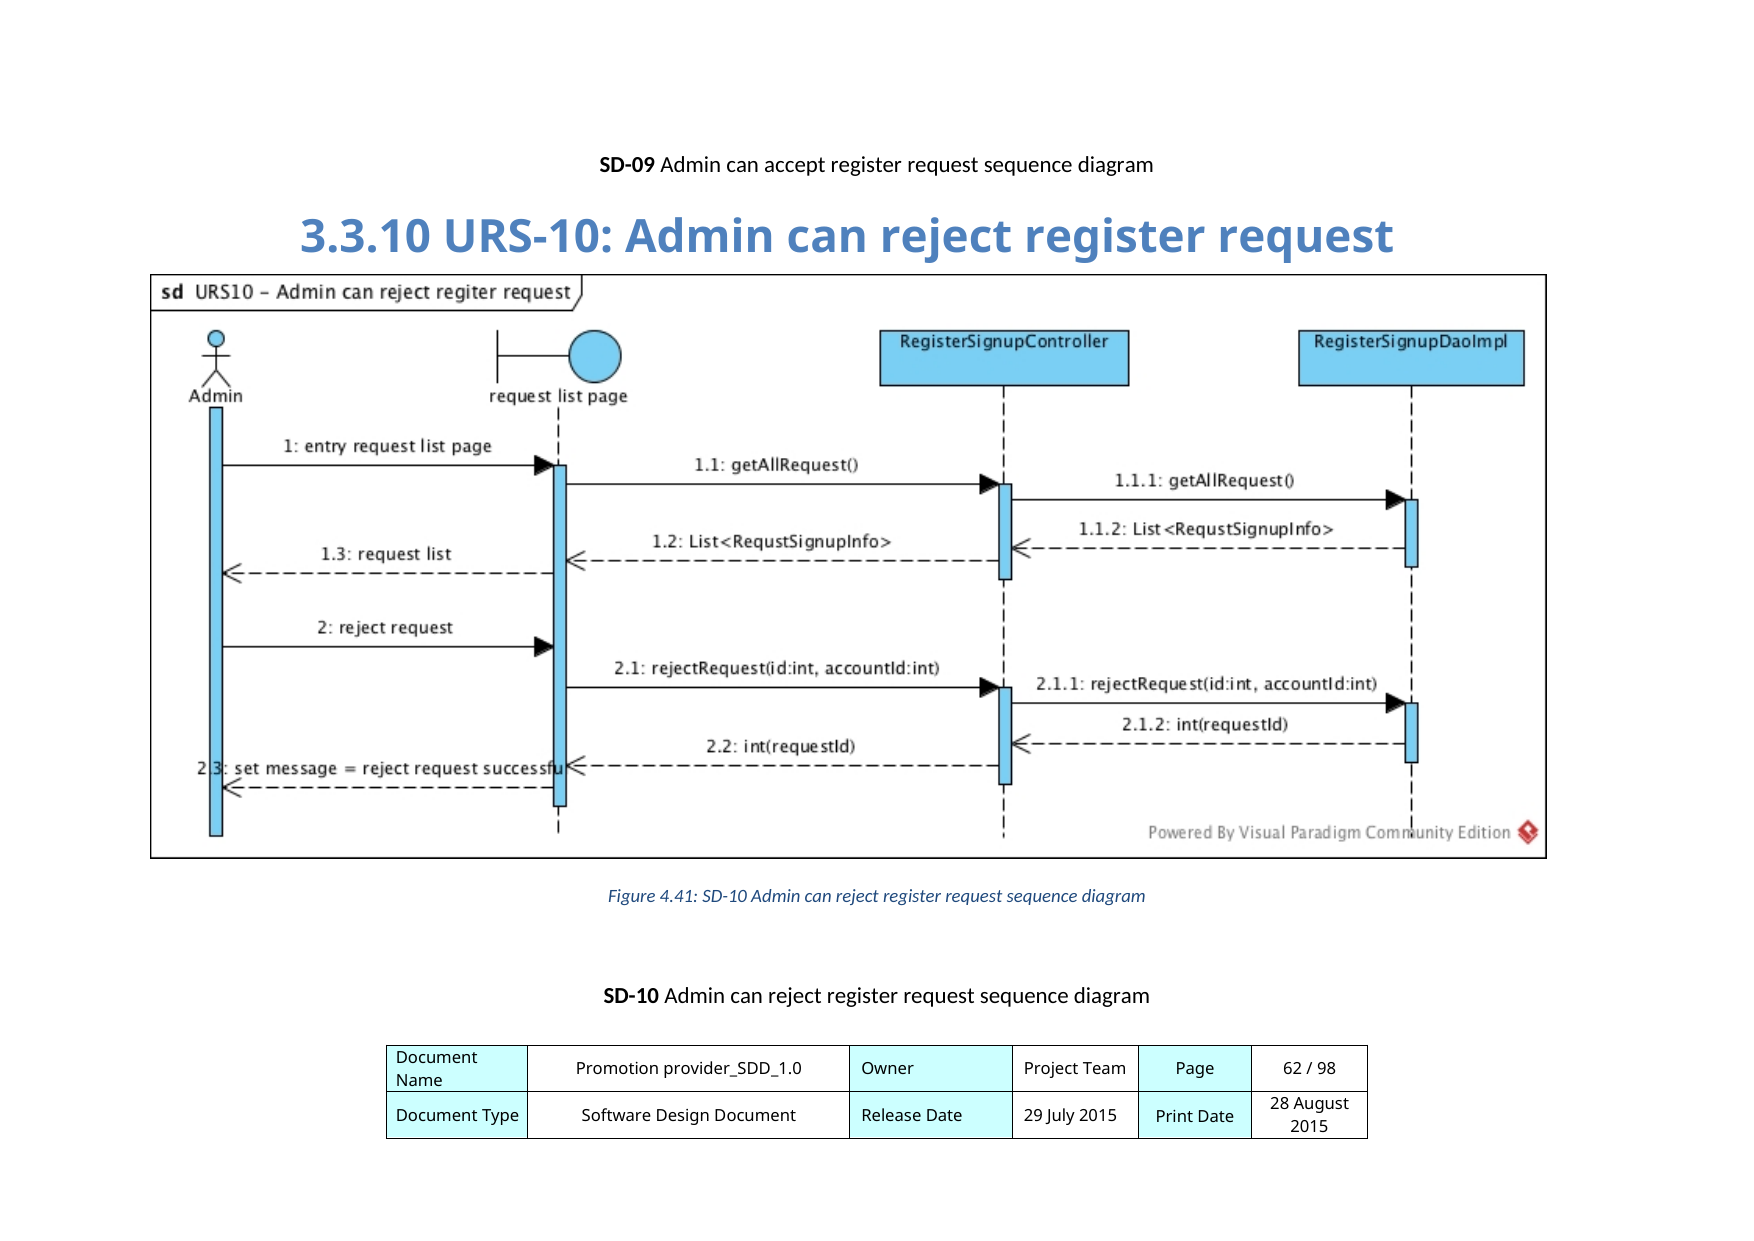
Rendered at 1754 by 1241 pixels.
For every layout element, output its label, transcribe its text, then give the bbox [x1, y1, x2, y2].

picture [150, 274, 1547, 859]
text SD-10 Admin can reject register request sequence diagram [150, 981, 1604, 1009]
subtitle 3.3.10 URS-10: Admin can reject register request [150, 203, 1604, 265]
text SD-09 Admin can accept register request sequence diagram [150, 150, 1604, 178]
